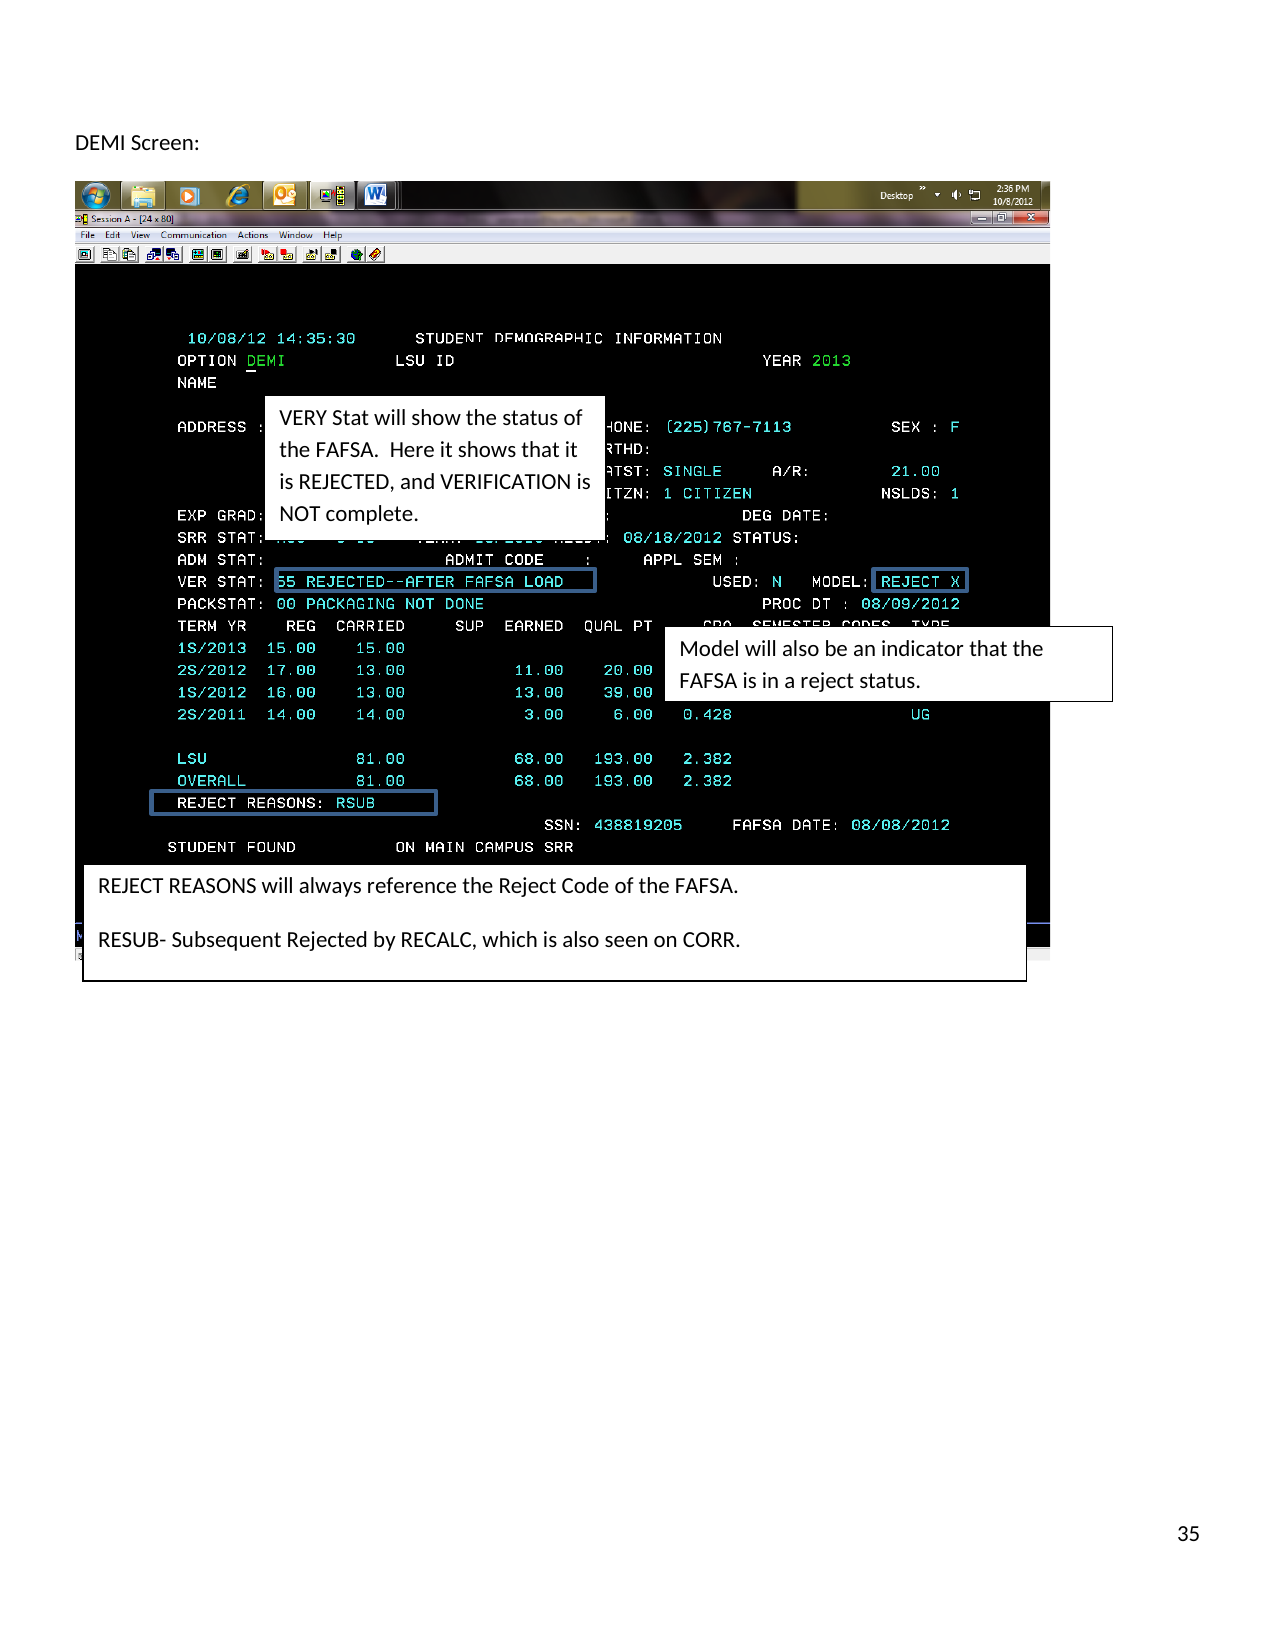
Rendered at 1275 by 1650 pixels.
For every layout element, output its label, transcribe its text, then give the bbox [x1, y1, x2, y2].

text DEMI Screen: [75, 128, 1200, 156]
picture [75, 181, 1050, 961]
